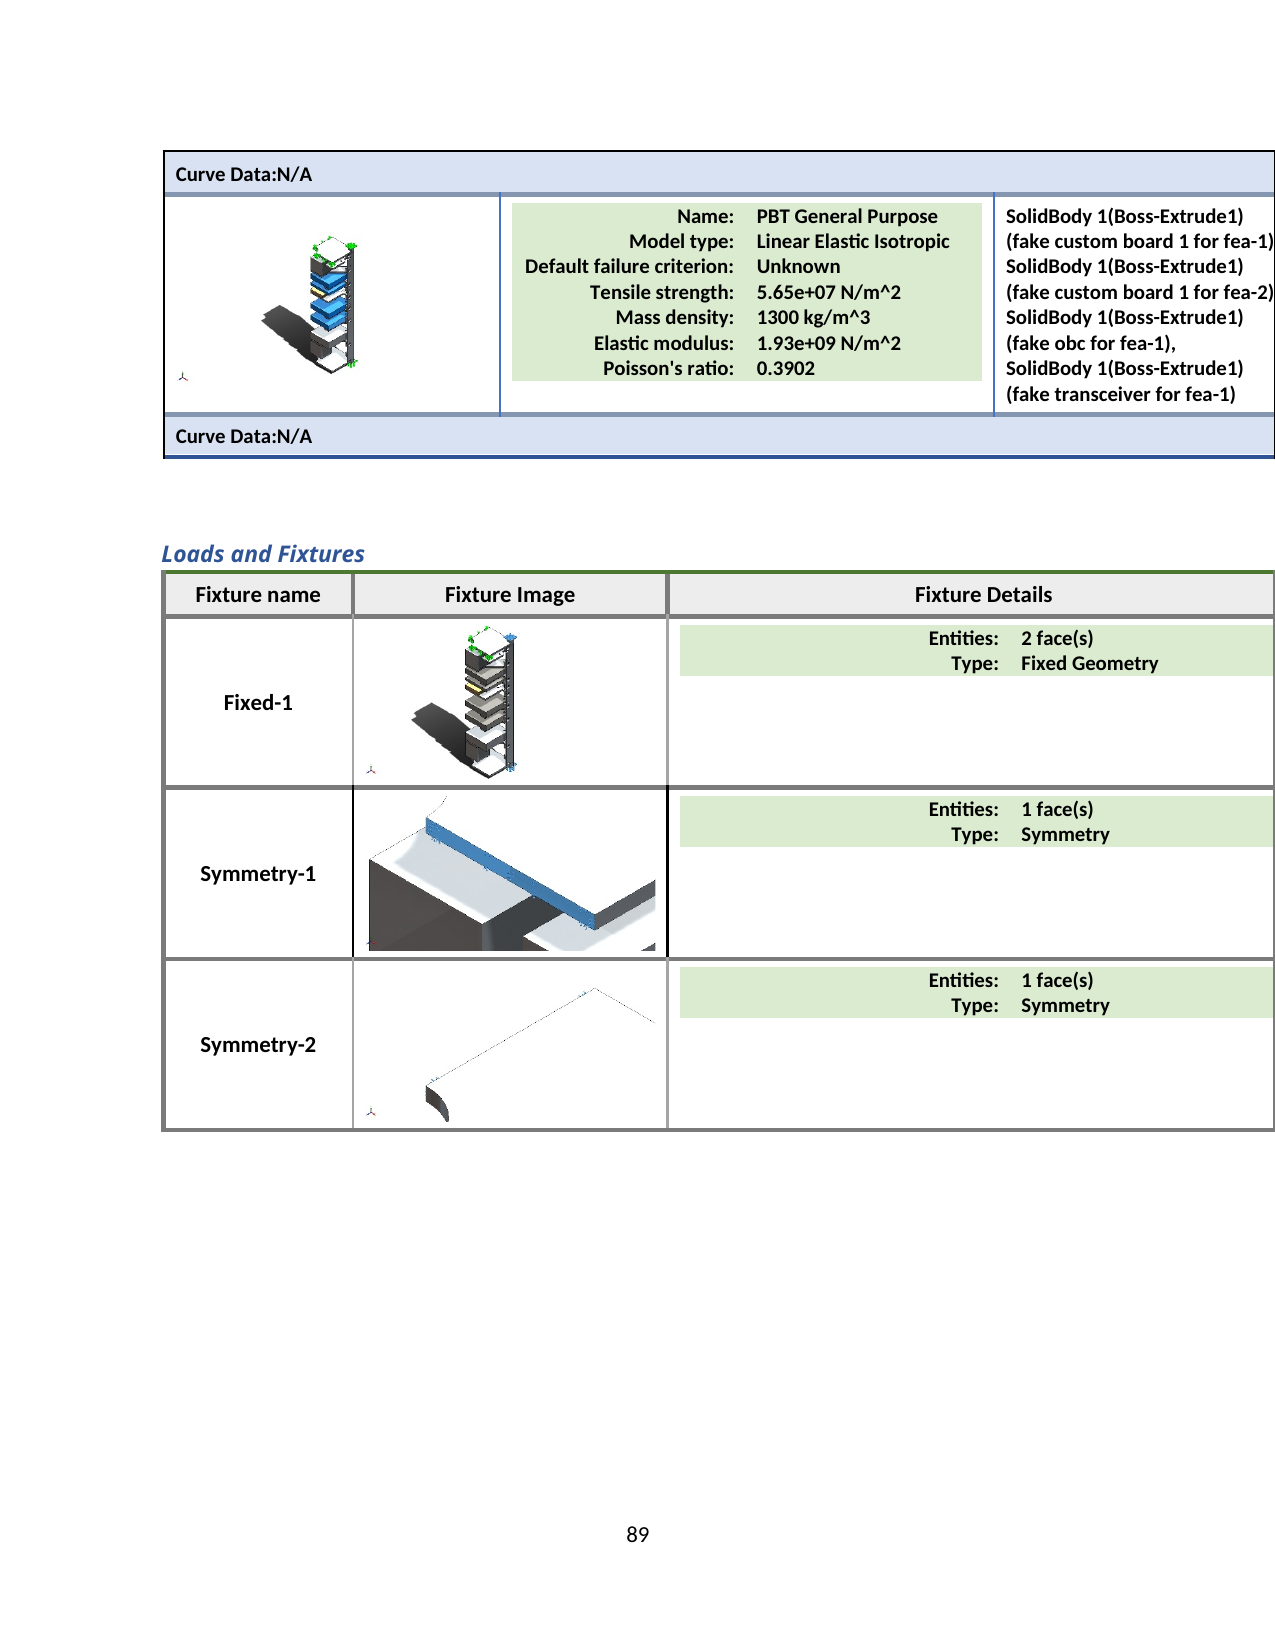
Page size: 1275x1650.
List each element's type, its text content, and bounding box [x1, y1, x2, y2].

picture [175, 221, 488, 388]
picture [364, 796, 656, 951]
picture [364, 967, 656, 1122]
picture [364, 625, 656, 780]
table_header Material Properties [150, 150, 1275, 487]
table_header Loads and Fixtures [150, 534, 1275, 1199]
